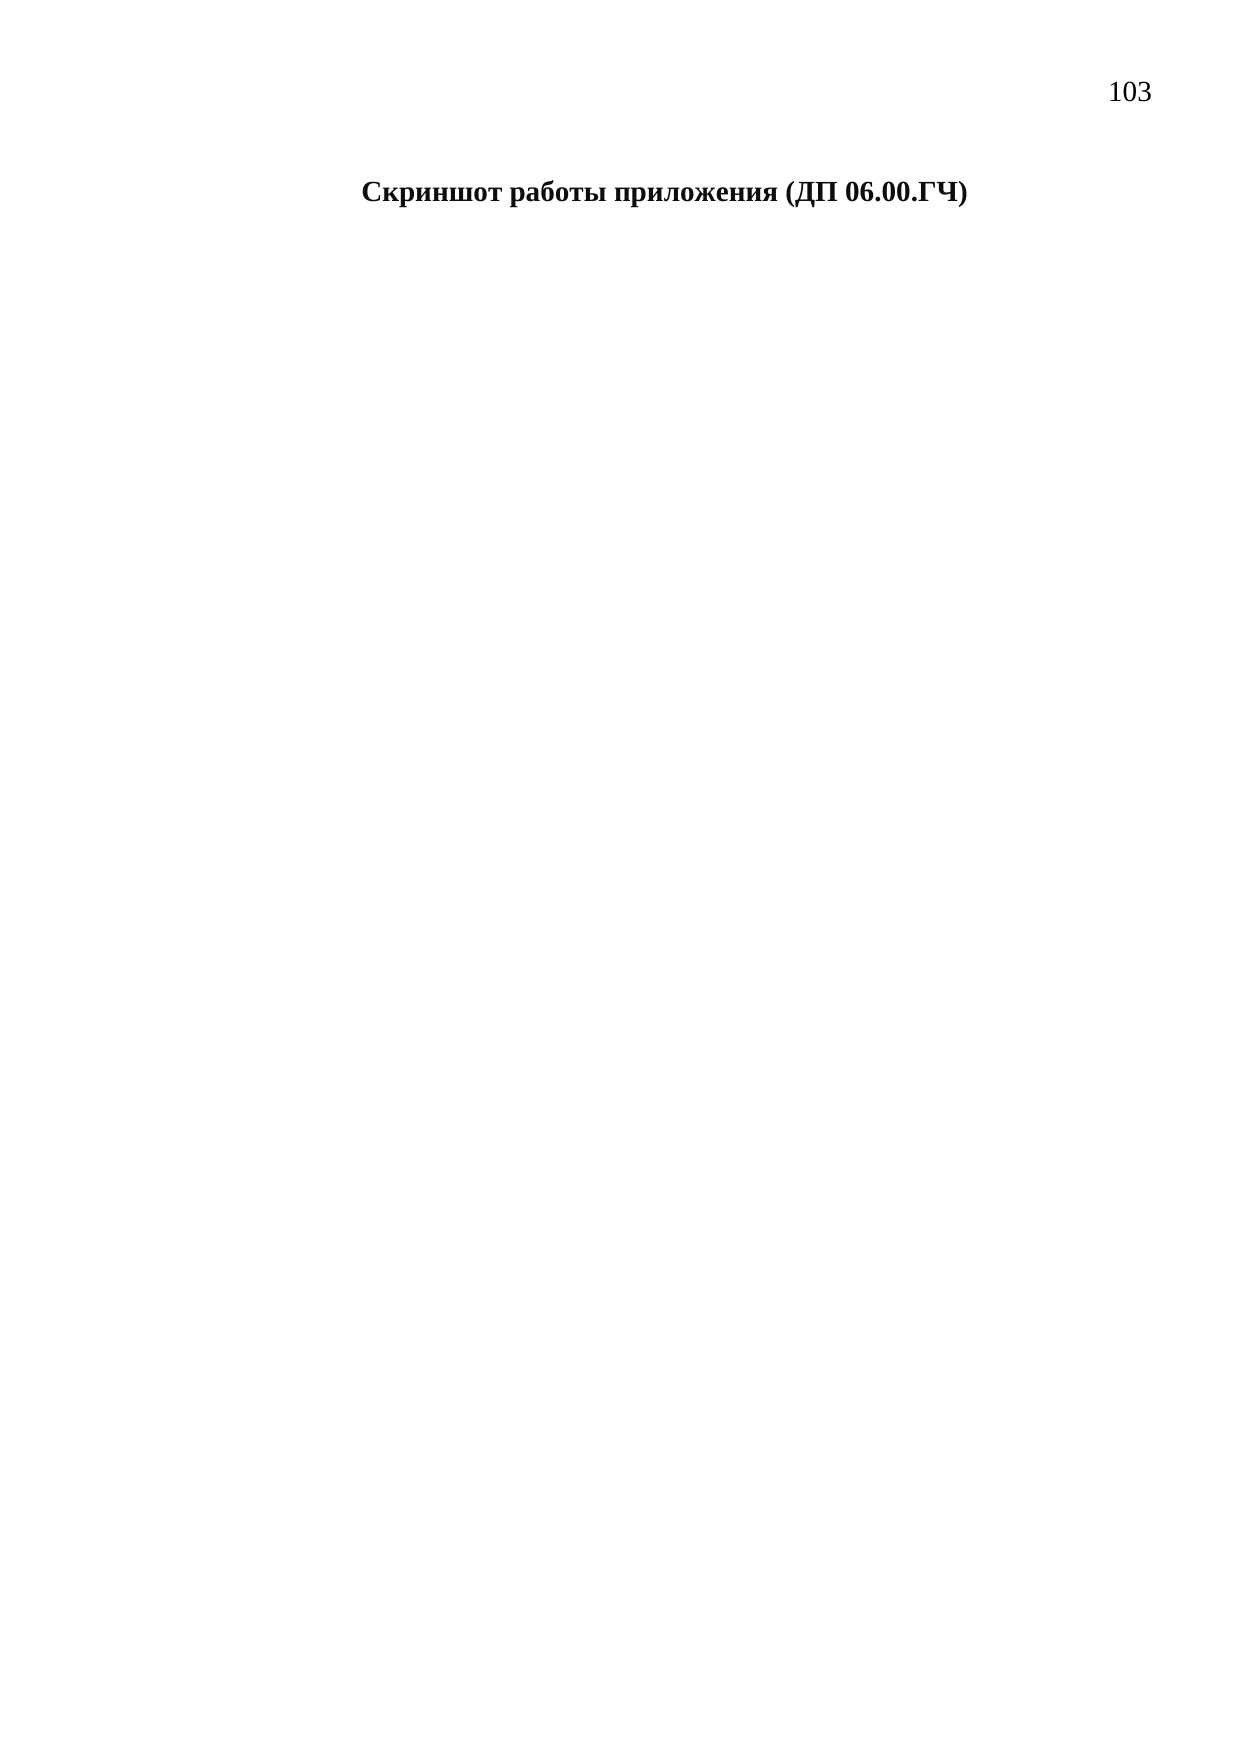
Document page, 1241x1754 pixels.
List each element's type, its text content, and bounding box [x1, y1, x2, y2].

text Скриншот работы приложения (ДП 06.00.ГЧ) [177, 174, 1152, 207]
